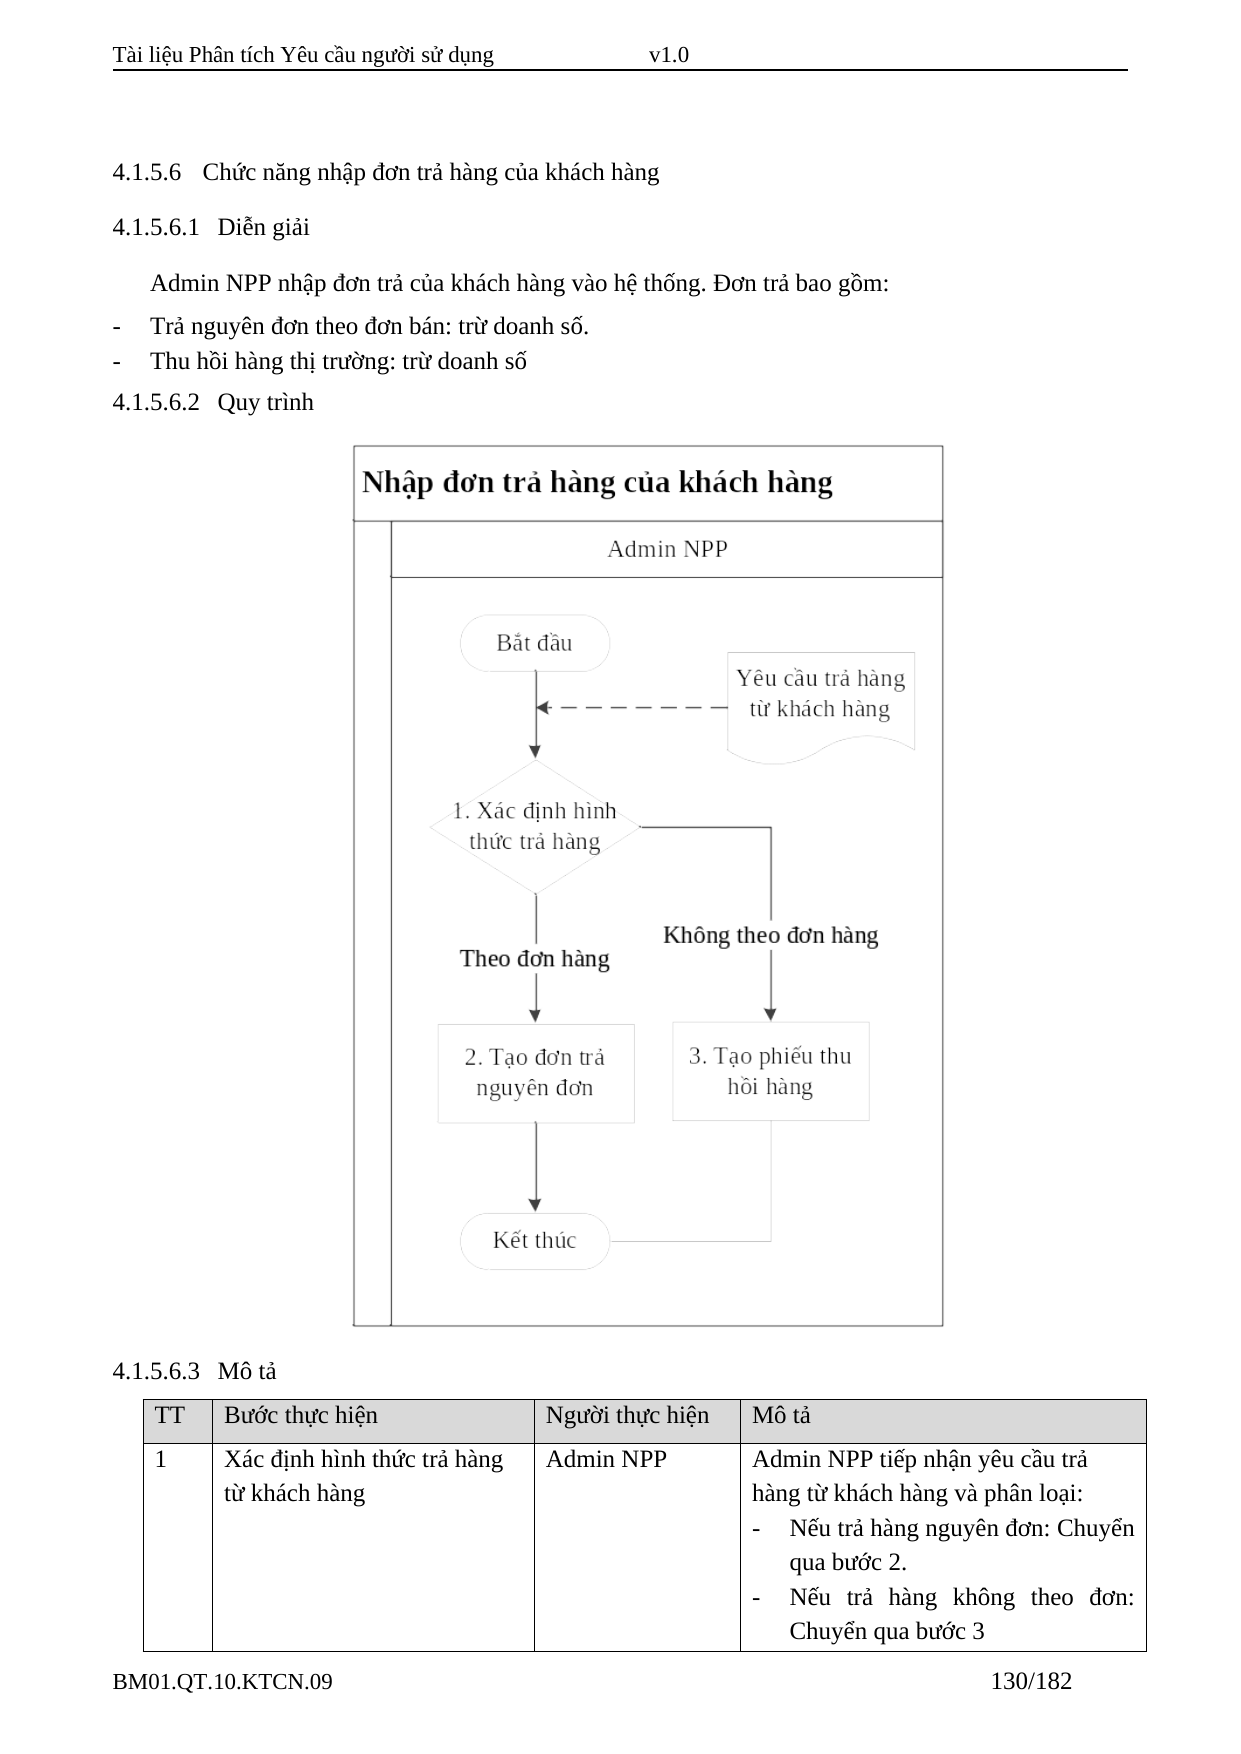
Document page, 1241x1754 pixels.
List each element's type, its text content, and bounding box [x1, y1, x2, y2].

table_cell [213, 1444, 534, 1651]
text Admin NPP nhập đơn trả của khách hàng vào hệ thống. Đơn trả bao gồm: [112, 268, 1128, 297]
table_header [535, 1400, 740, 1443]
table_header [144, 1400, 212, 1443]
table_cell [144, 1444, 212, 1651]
subtitle Mô tả [112, 1356, 1128, 1384]
subtitle Chức năng nhập đơn trả hàng của khách hàng [112, 157, 1128, 185]
subtitle Quy trình [112, 387, 1128, 416]
text Trả nguyên đơn theo đơn bán: trừ doanh số. [112, 311, 1128, 340]
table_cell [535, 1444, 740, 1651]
text Thu hồi hàng thị trường: trừ doanh số [112, 346, 1128, 375]
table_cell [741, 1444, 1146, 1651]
subtitle Diễn giải [112, 212, 1128, 241]
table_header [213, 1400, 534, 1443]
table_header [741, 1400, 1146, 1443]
